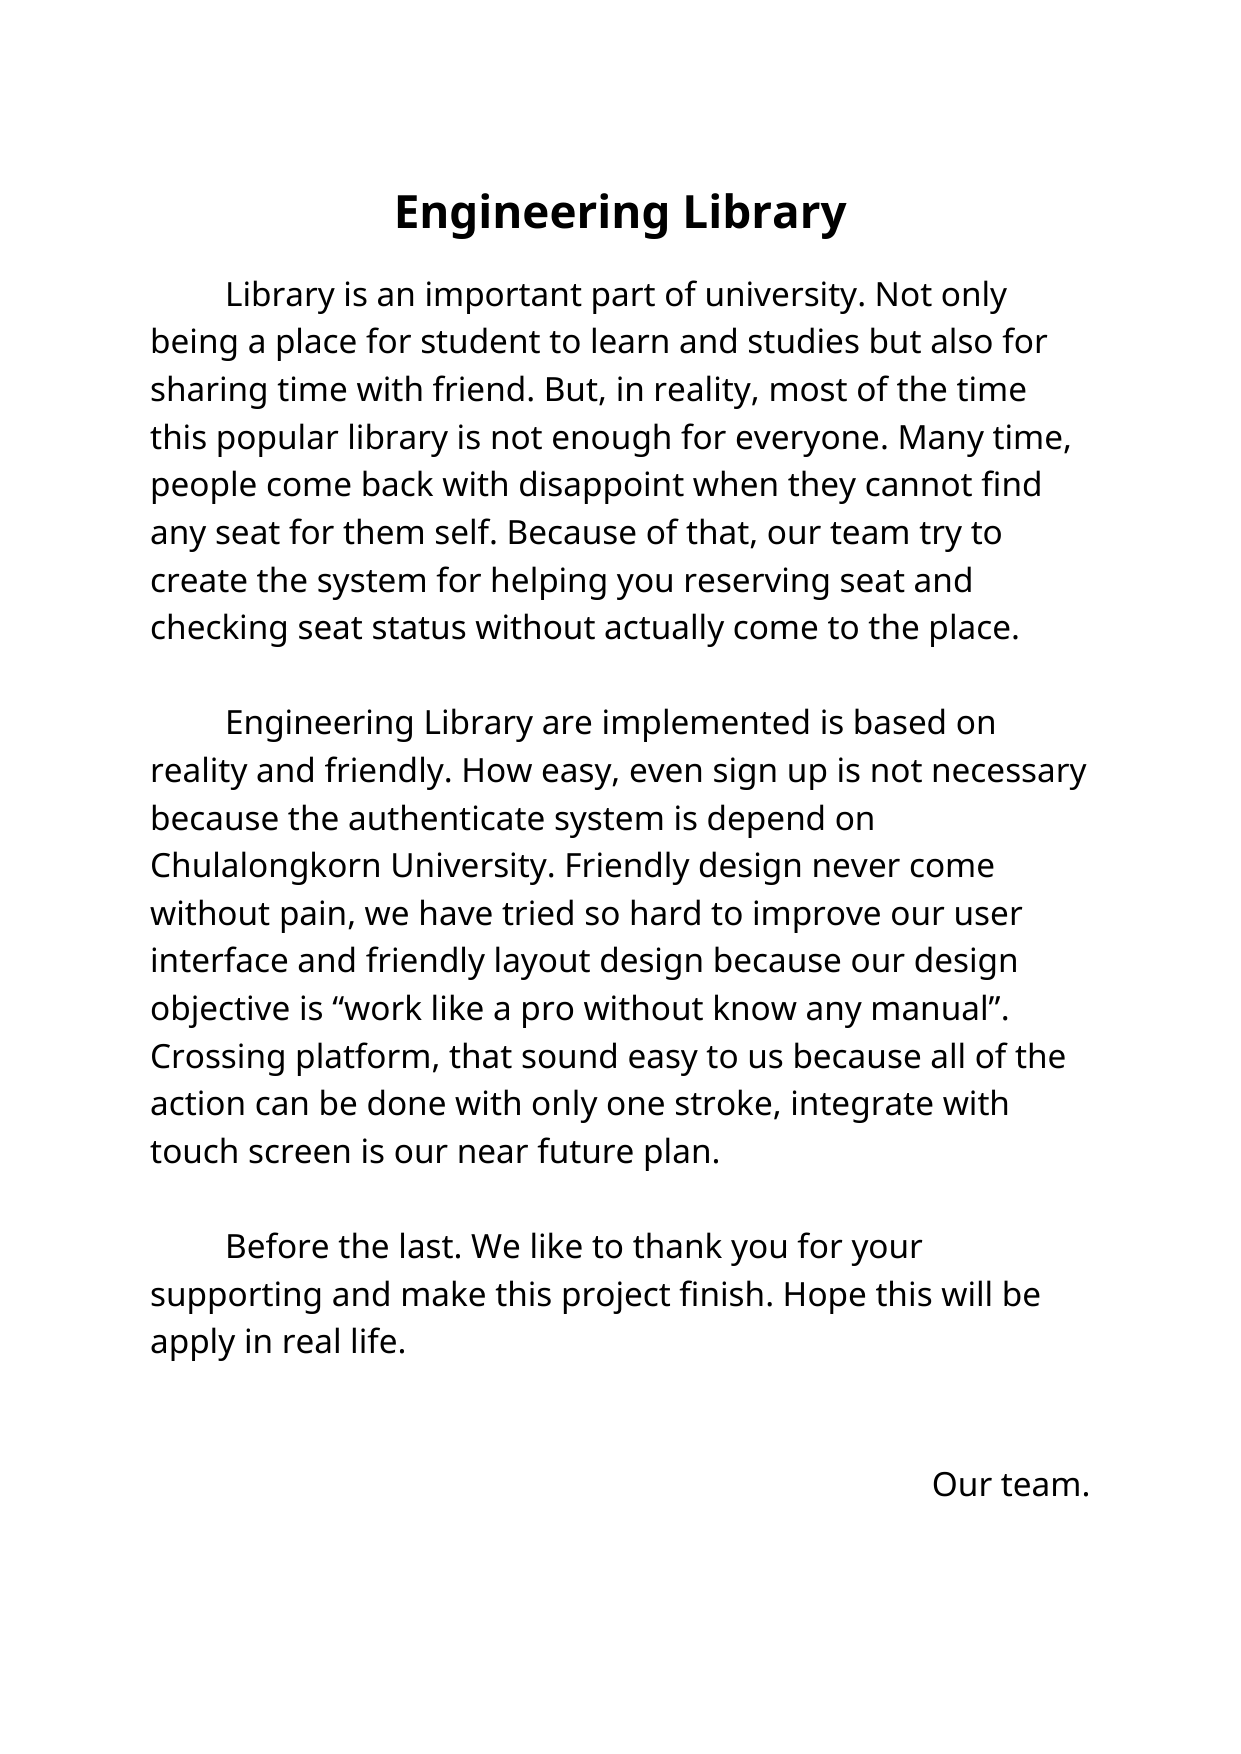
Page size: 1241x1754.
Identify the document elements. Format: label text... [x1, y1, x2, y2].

text Library is an important part of university. Not only being a place for student to learn and studies but also for sharing time with friend. But, in reality, most of the time this popular library is not enough for everyone. Many time, people come back with disappoint when they cannot find any seat for them self. Because of that, our team try to create the system for helping you reserving seat and checking seat status without actually come to the place. [150, 271, 1090, 649]
text Before the last. We like to thank you for your supporting and make this project finish. Hope this will be apply in real life. [150, 1223, 1090, 1363]
text Our team. [150, 1461, 1090, 1506]
text Engineering Library are implemented is based on reality and friendly. How easy, even sign up is not necessary because the authenticate system is depend on Chulalongkorn University. Friendly design never come without pain, we have tried so hard to improve our user interface and friendly layout design because our design objective is “work like a pro without know any manual”. Crossing platform, that sound easy to us because all of the action can be done with only one stroke, integrate with touch screen is our near future plan. [150, 699, 1090, 1173]
text Engineering Library [150, 179, 1090, 242]
